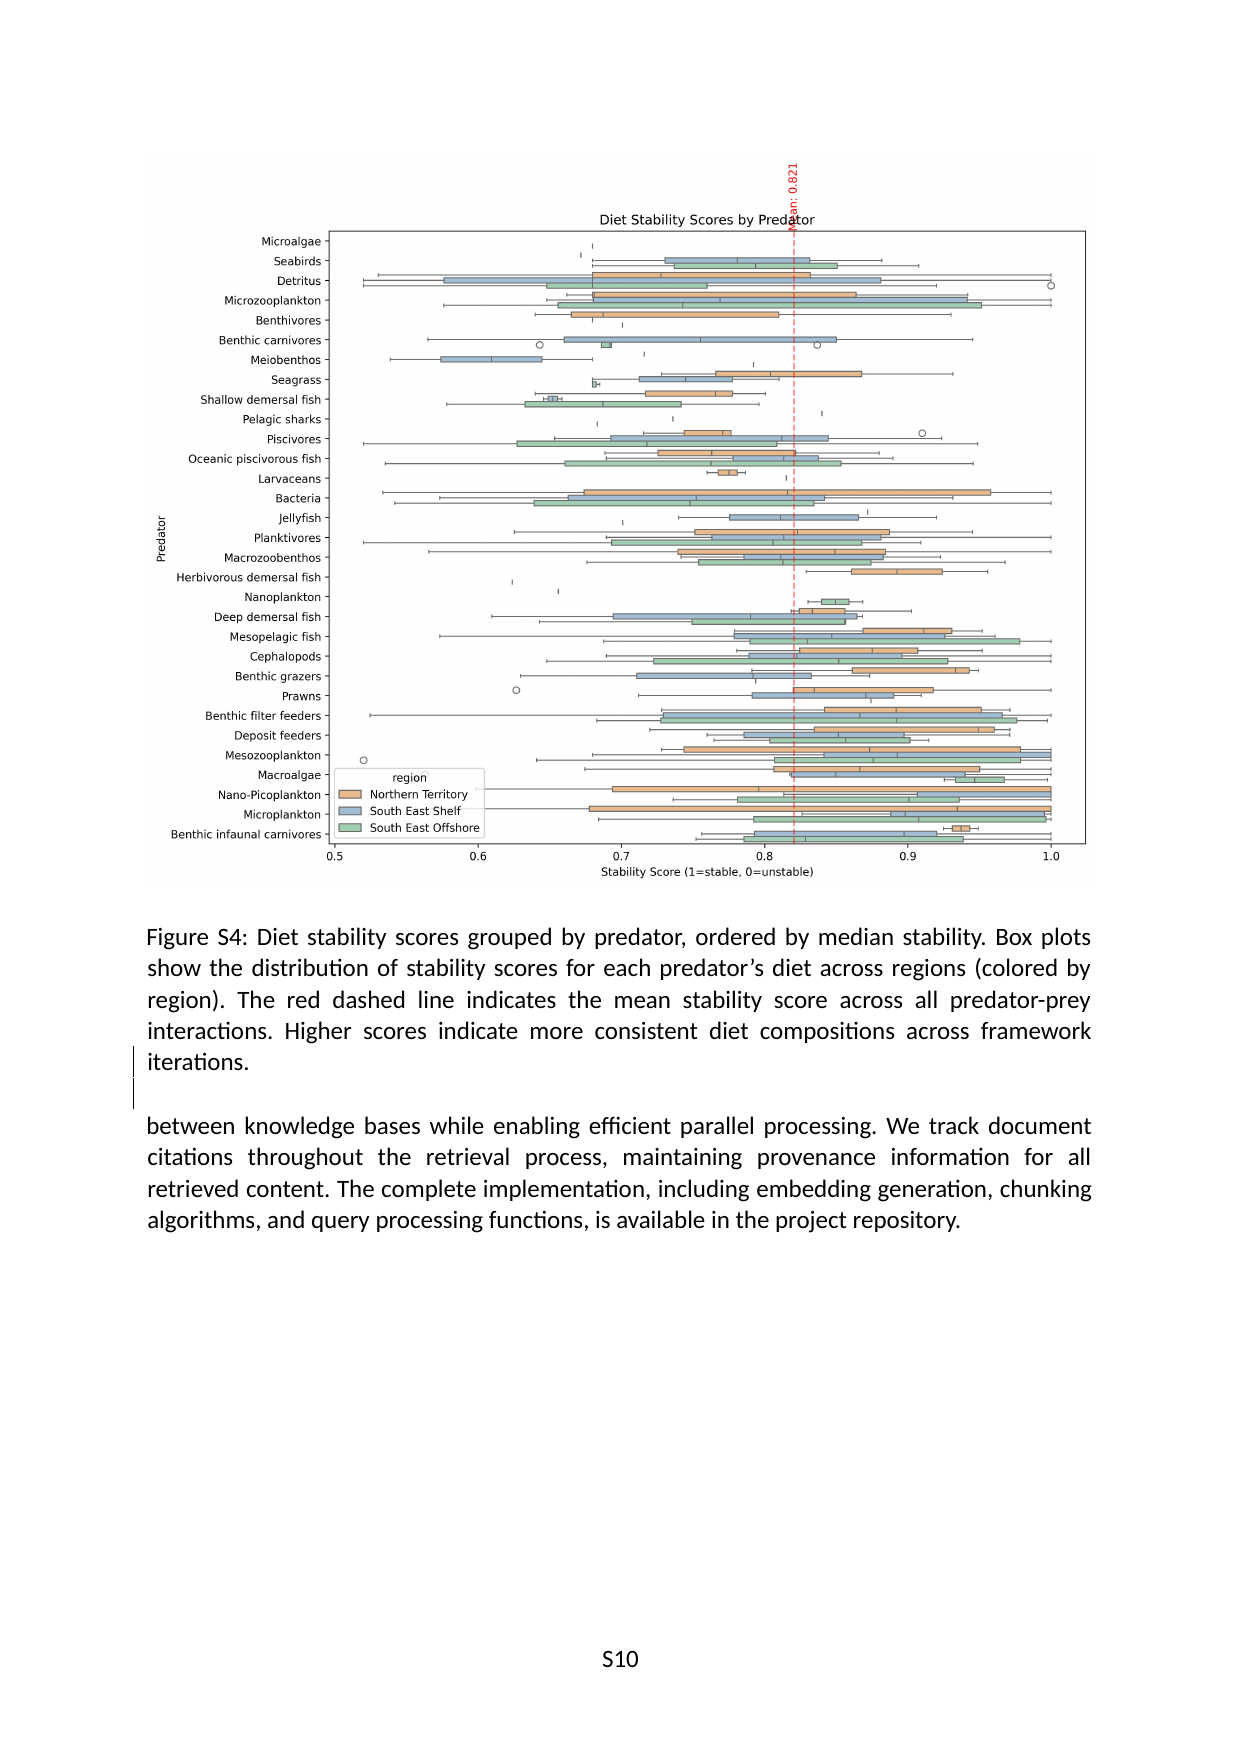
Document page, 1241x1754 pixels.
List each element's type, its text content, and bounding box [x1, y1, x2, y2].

picture [147, 154, 1093, 886]
text Figure S4: Diet stability scores grouped by predator, ordered by median stability. Box plots show the distribution of stability scores for each predator’s diet across regions (colored by region). The red dashed line indicates the mean stability score across all predator-prey interactions. Higher scores indicate more consistent diet compositions across framework iterations. [146, 921, 1093, 1077]
text between knowledge bases while enabling efficient parallel processing. We track document citations throughout the retrieval process, maintaining provenance information for all retrieved content. The complete implementation, including embedding generation, chunking algorithms, and query processing functions, is available in the project repository. [146, 1110, 1093, 1235]
